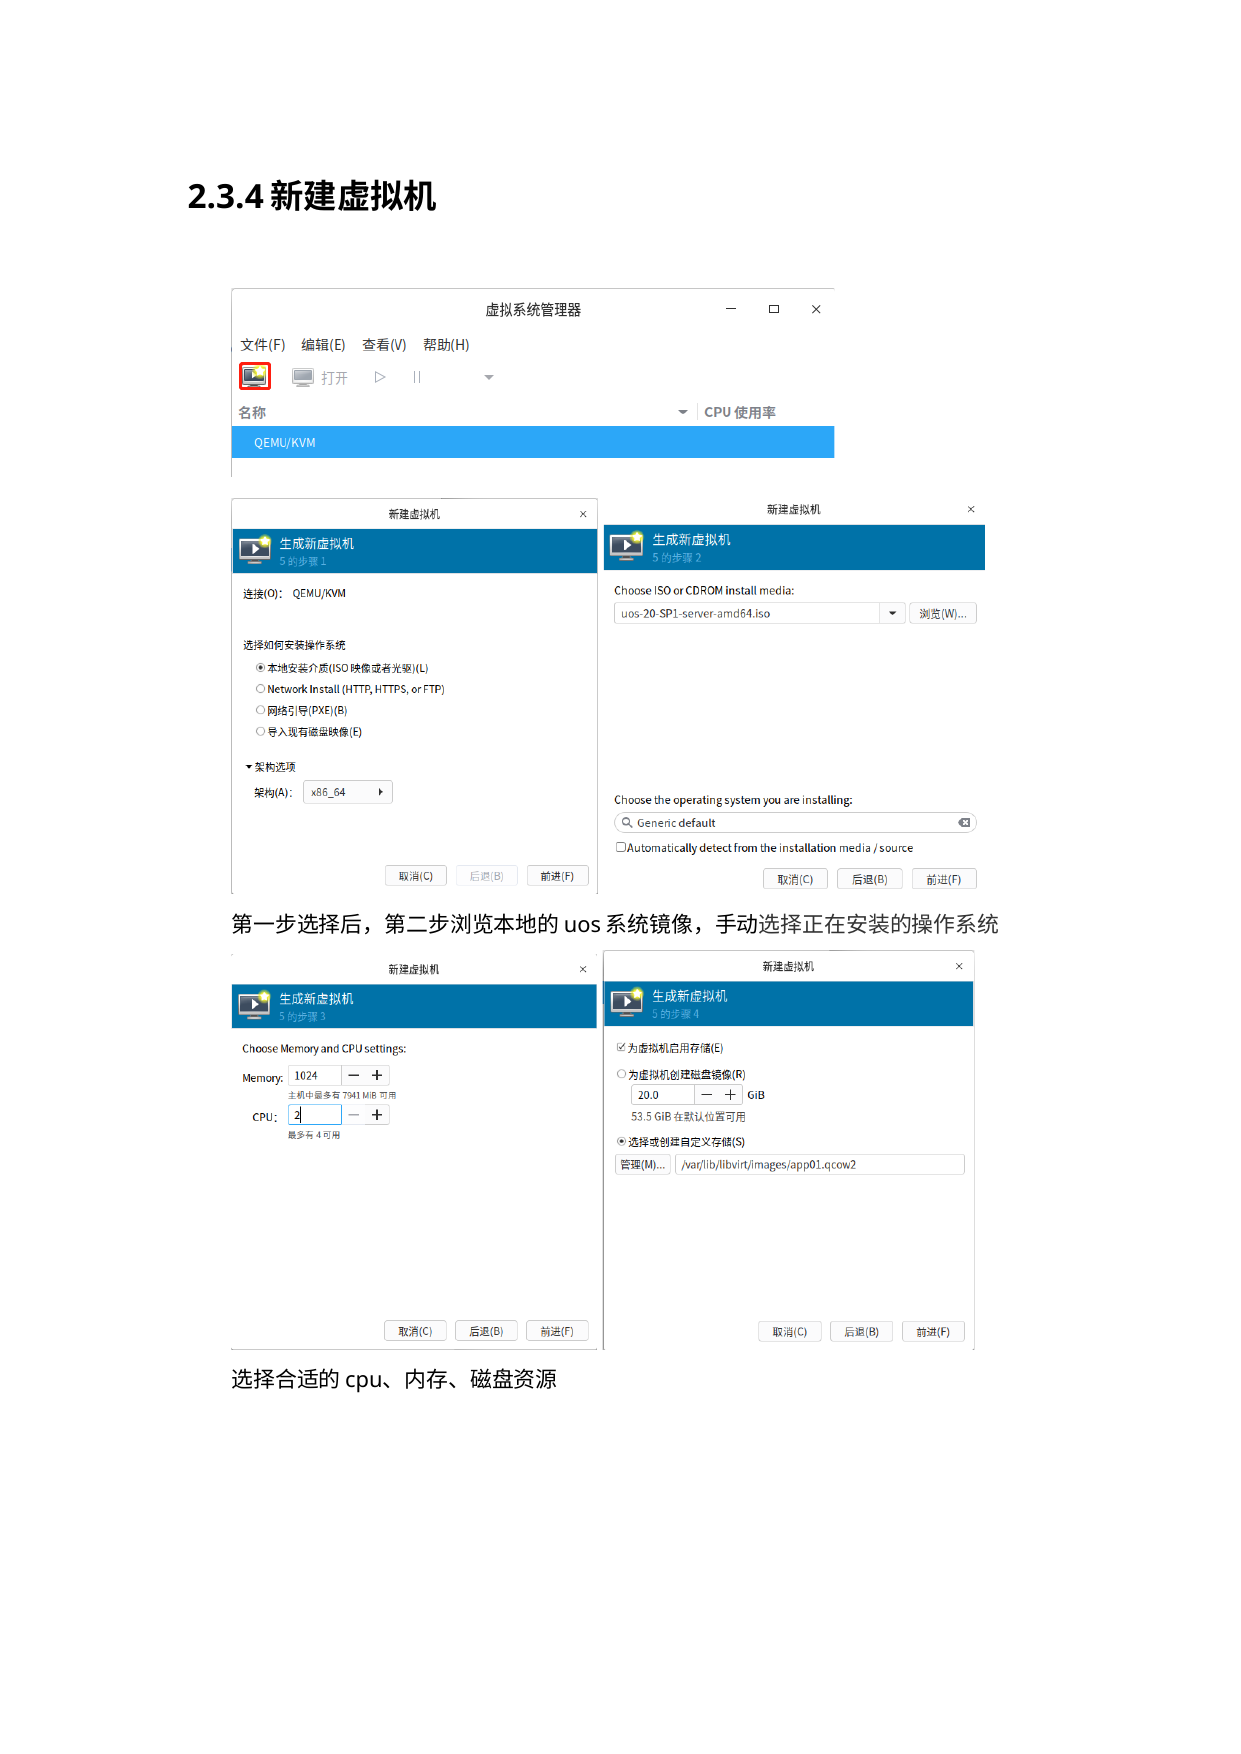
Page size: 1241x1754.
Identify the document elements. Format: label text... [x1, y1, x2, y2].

picture [231, 288, 835, 477]
picture [240, 535, 271, 563]
picture [306, 542, 315, 548]
picture [610, 531, 643, 560]
picture [231, 954, 597, 984]
picture [684, 554, 691, 561]
picture [693, 537, 702, 545]
picture [603, 571, 985, 894]
picture [318, 995, 327, 1004]
picture [344, 994, 348, 1004]
picture [231, 1029, 597, 1350]
picture [239, 990, 270, 1019]
picture [602, 950, 975, 1350]
picture [231, 498, 598, 894]
subtitle 2.3.4新建虚拟机 [187, 162, 1053, 227]
text 第一步选择后，第二步浏览本地的uos系统镜像，手动选择正在安装的操作系统 [187, 906, 1053, 939]
picture [603, 496, 985, 524]
picture [311, 558, 317, 565]
text 选择合适的cpu、内存、磁盘资源 [187, 1361, 1053, 1394]
